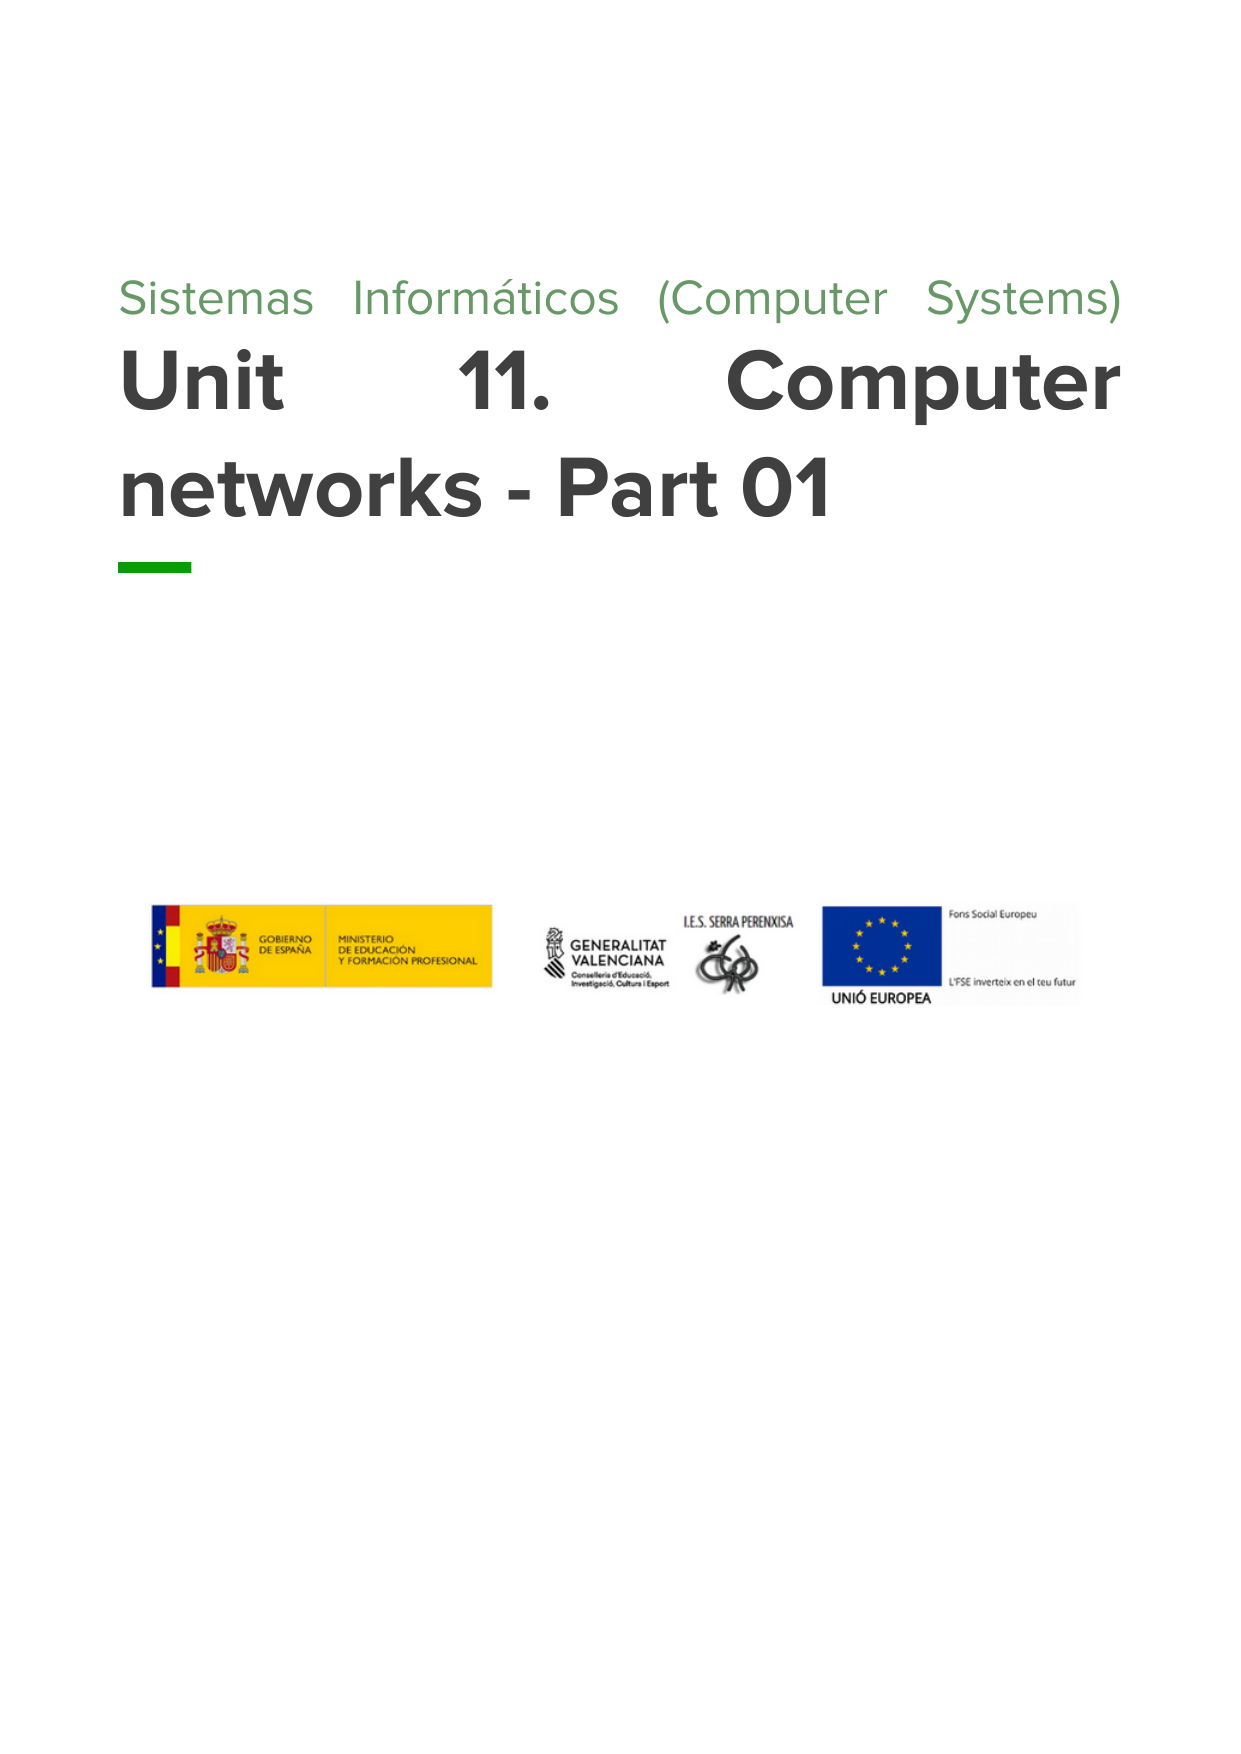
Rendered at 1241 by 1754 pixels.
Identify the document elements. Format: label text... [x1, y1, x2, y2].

title Sistemas Informáticos (Computer Systems) Unit 11. Computer networks - Part 01 [118, 268, 1122, 542]
picture [118, 885, 1123, 1005]
picture [118, 562, 192, 573]
